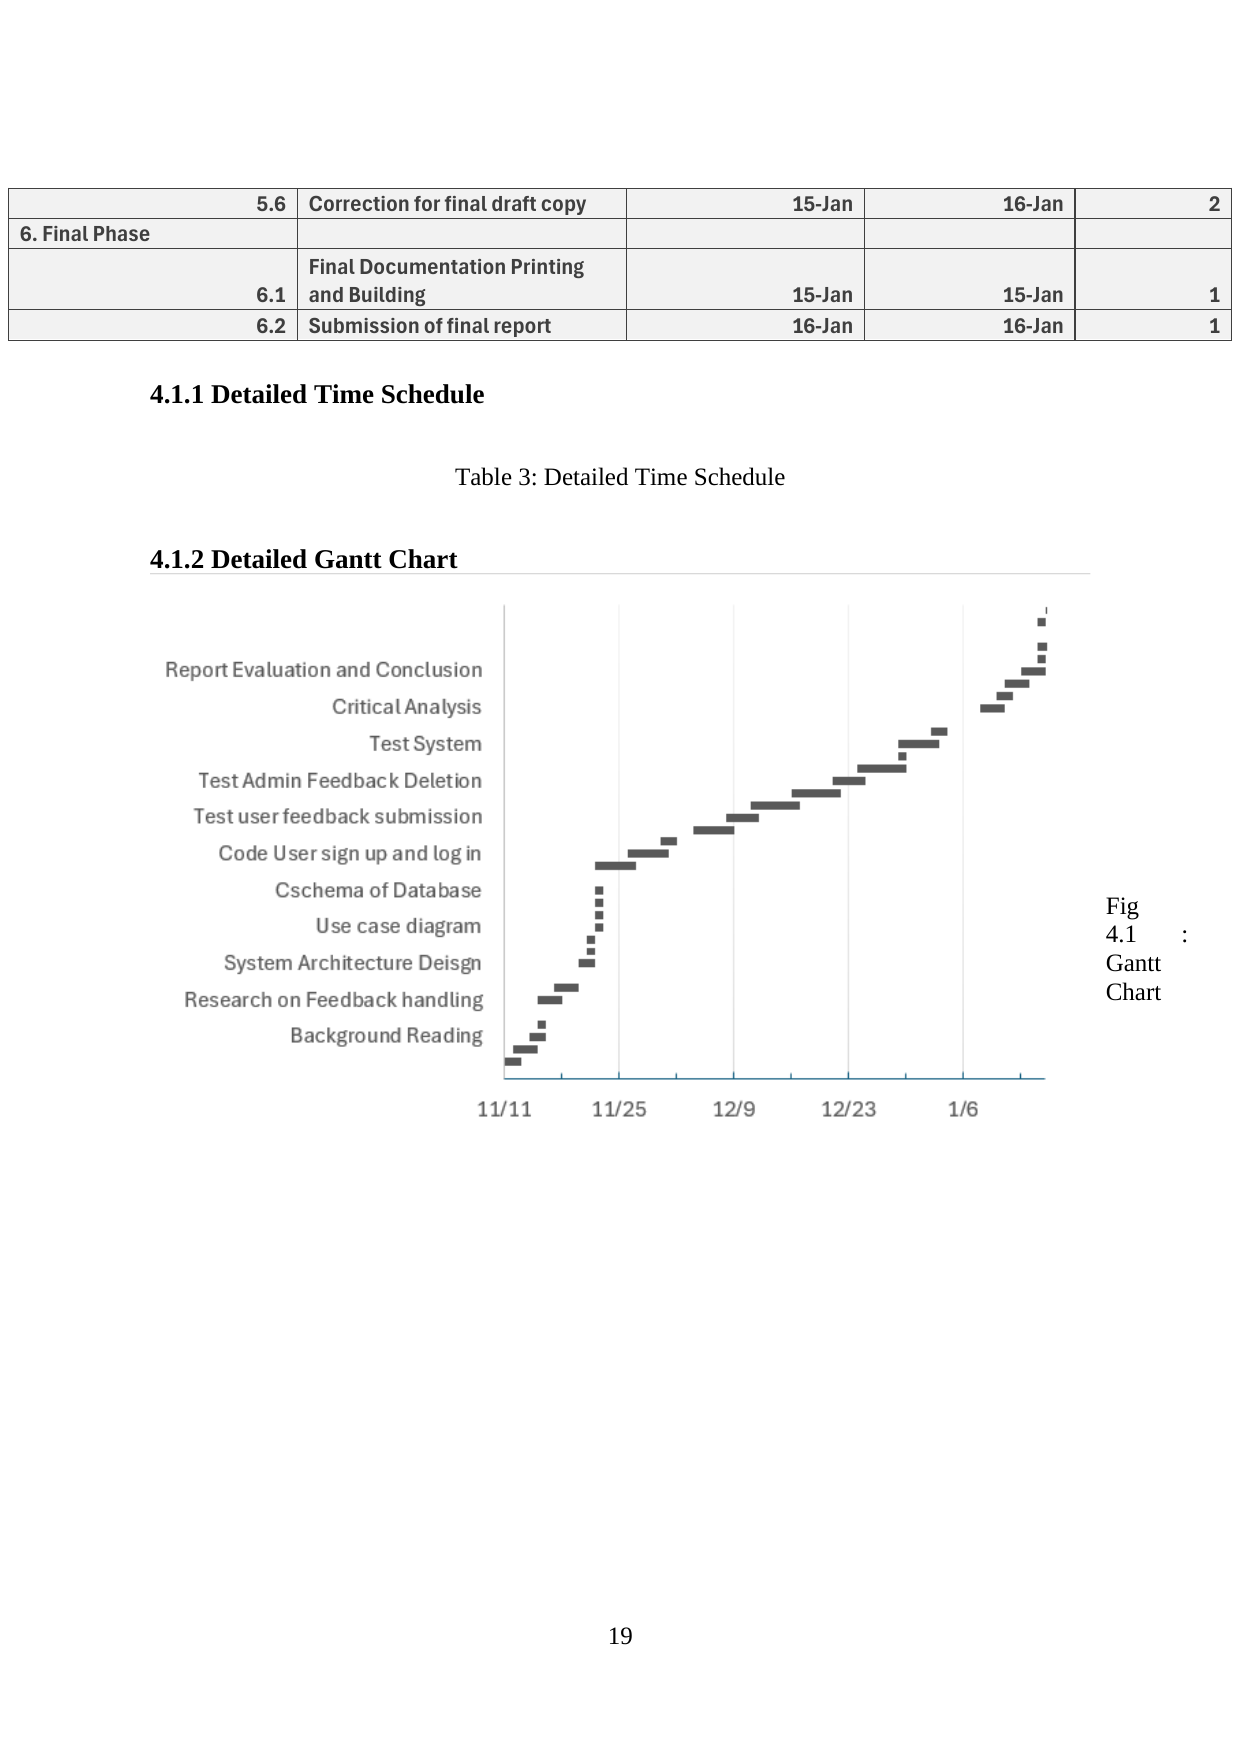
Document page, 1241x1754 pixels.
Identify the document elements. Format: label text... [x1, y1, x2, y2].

table_cell 1 [1076, 249, 1231, 309]
text Table 3: Detailed Time Schedule [150, 462, 1090, 491]
table_cell 16-Jan [865, 310, 1074, 339]
table_cell 1 [1076, 310, 1231, 339]
table_cell 6.2 [9, 310, 297, 339]
subtitle 4.1.2 Detailed Gantt Chart [150, 543, 1090, 573]
table_cell 15-Jan [627, 189, 864, 218]
table_cell [627, 219, 864, 248]
table_cell 15-Jan [865, 249, 1074, 309]
table_cell [1076, 219, 1231, 248]
table_cell 16-Jan [627, 310, 864, 339]
table_cell 5.6 [9, 189, 297, 218]
picture [150, 573, 1091, 1129]
table_cell Final Documentation Printing and Building [298, 249, 626, 309]
table_cell 2 [1076, 189, 1231, 218]
table_cell Correction for final draft copy [298, 189, 626, 218]
subtitle 4.1.1 Detailed Time Schedule [150, 378, 1090, 409]
table_cell [865, 219, 1074, 248]
table_cell 6.1 [9, 249, 297, 309]
table_cell 16-Jan [865, 189, 1074, 218]
table_cell 6. Final Phase [9, 219, 297, 248]
table_cell Submission of final report [298, 310, 626, 339]
table_cell 15-Jan [627, 249, 864, 309]
table_cell [298, 219, 626, 248]
